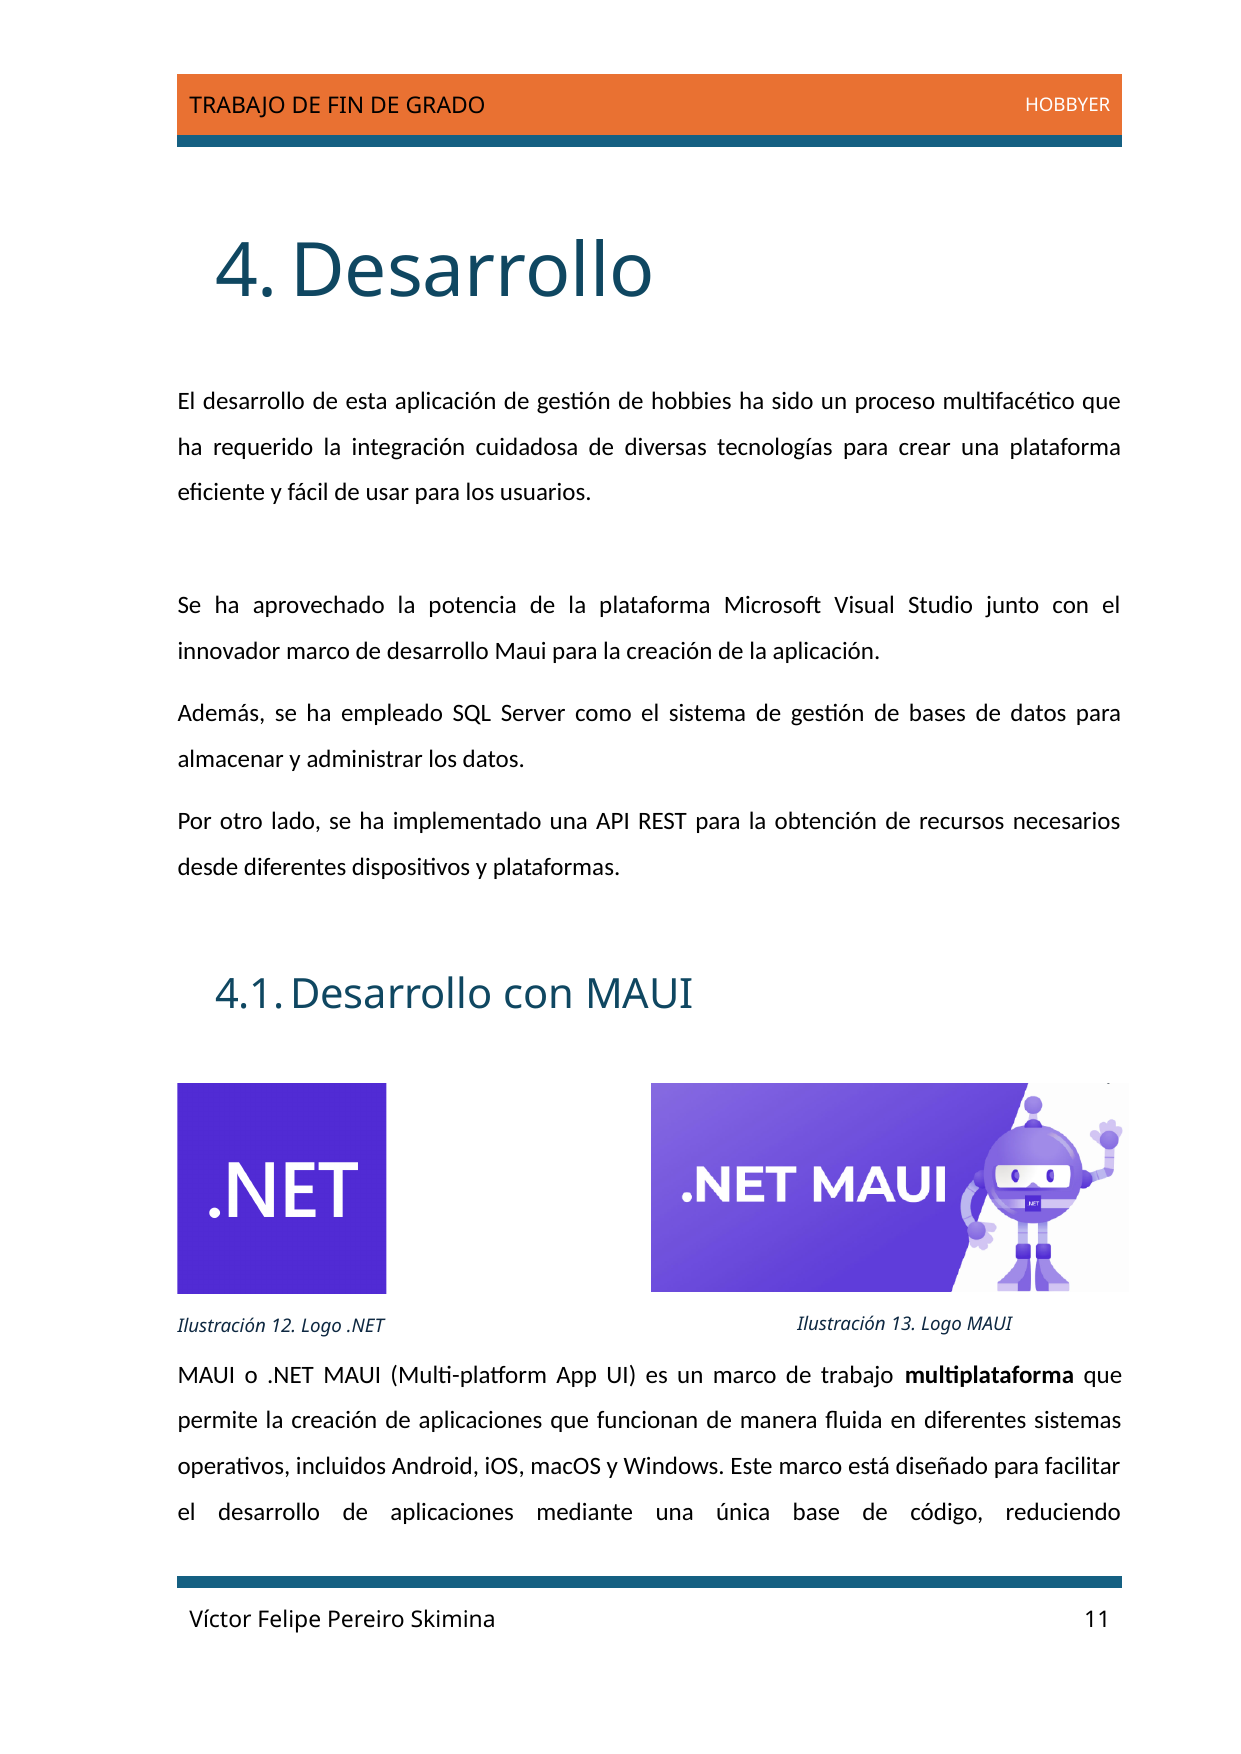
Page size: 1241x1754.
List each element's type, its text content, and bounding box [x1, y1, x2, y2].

text El desarrollo de esta aplicación de gestión de hobbies ha sido un proceso multifacético que ha requerido la integración cuidadosa de diversas tecnologías para crear una plataforma eficiente y fácil de usar para los usuarios. [177, 385, 1122, 507]
text Se ha aprovechado la potencia de la plataforma Microsoft Visual Studio junto con el innovador marco de desarrollo Maui para la creación de la aplicación. [177, 589, 1122, 665]
subtitle Desarrollo [215, 216, 1122, 318]
subtitle Desarrollo con MAUI [215, 964, 1122, 1021]
picture [651, 1083, 1130, 1292]
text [177, 1359, 1122, 1527]
text Ilustración 13. Logo MAUI [723, 1311, 1122, 1336]
text Además, se ha empleado SQL Server como el sistema de gestión de bases de datos para almacenar y administrar los datos. [177, 697, 1122, 773]
text Por otro lado, se ha implementado una API REST para la obtención de recursos necesarios desde diferentes dispositivos y plataformas. [177, 805, 1122, 882]
text Ilustración 12. Logo .NET [177, 1312, 649, 1338]
picture [177, 1083, 387, 1294]
